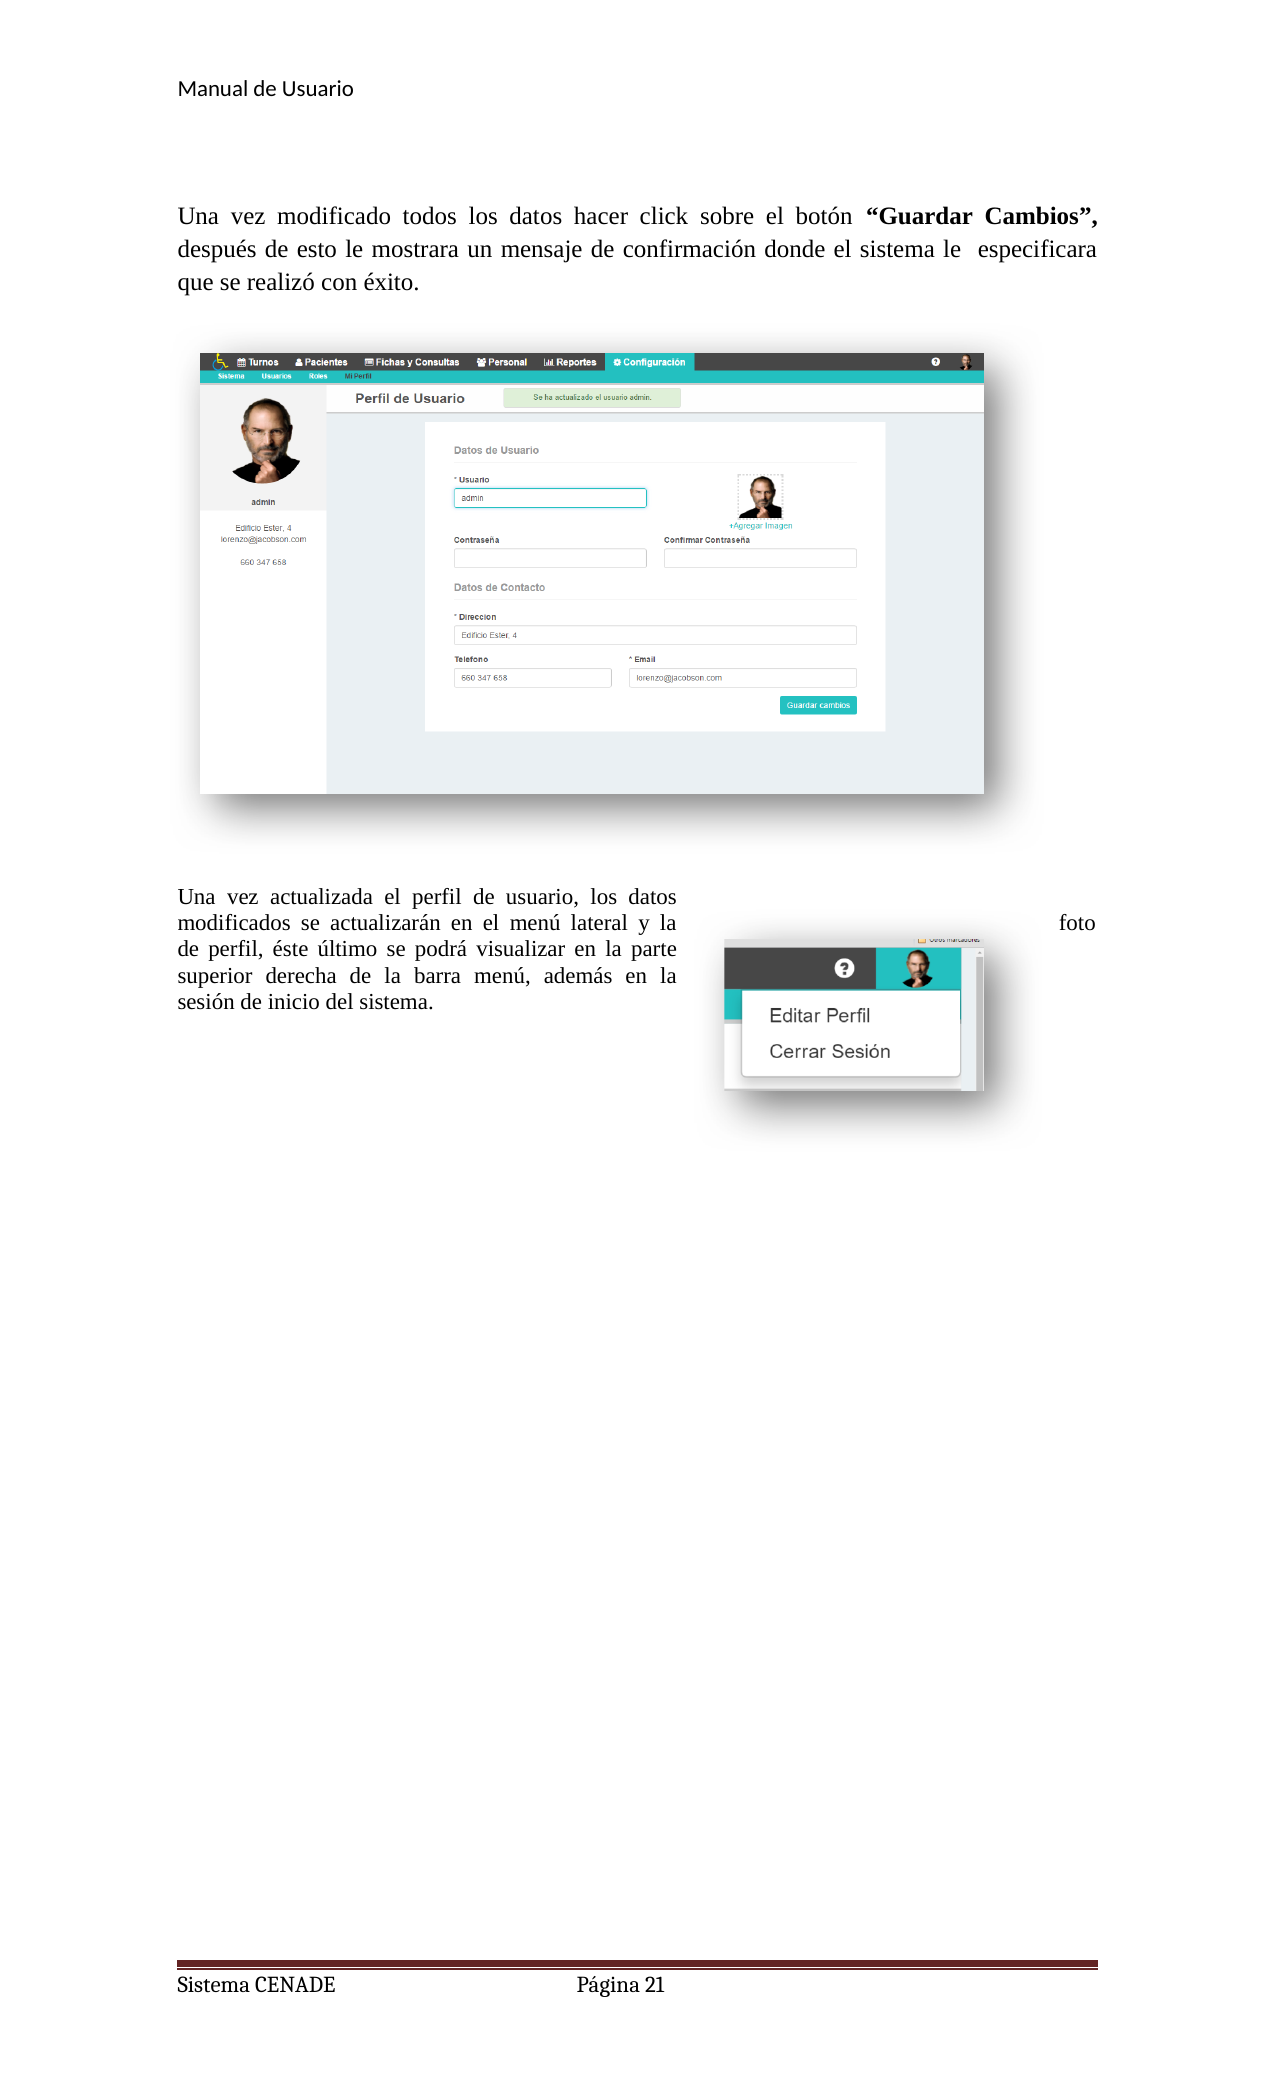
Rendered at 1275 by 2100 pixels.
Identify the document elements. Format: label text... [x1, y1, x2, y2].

picture [200, 353, 984, 794]
picture [724, 939, 984, 1091]
text Una vez modificado todos los datos hacer click sobre el botón “Guardar Cambios”, después de esto le mostrara un mensaje de confirmación donde el sistema le especificara que se realizó con éxito. [177, 201, 1098, 296]
